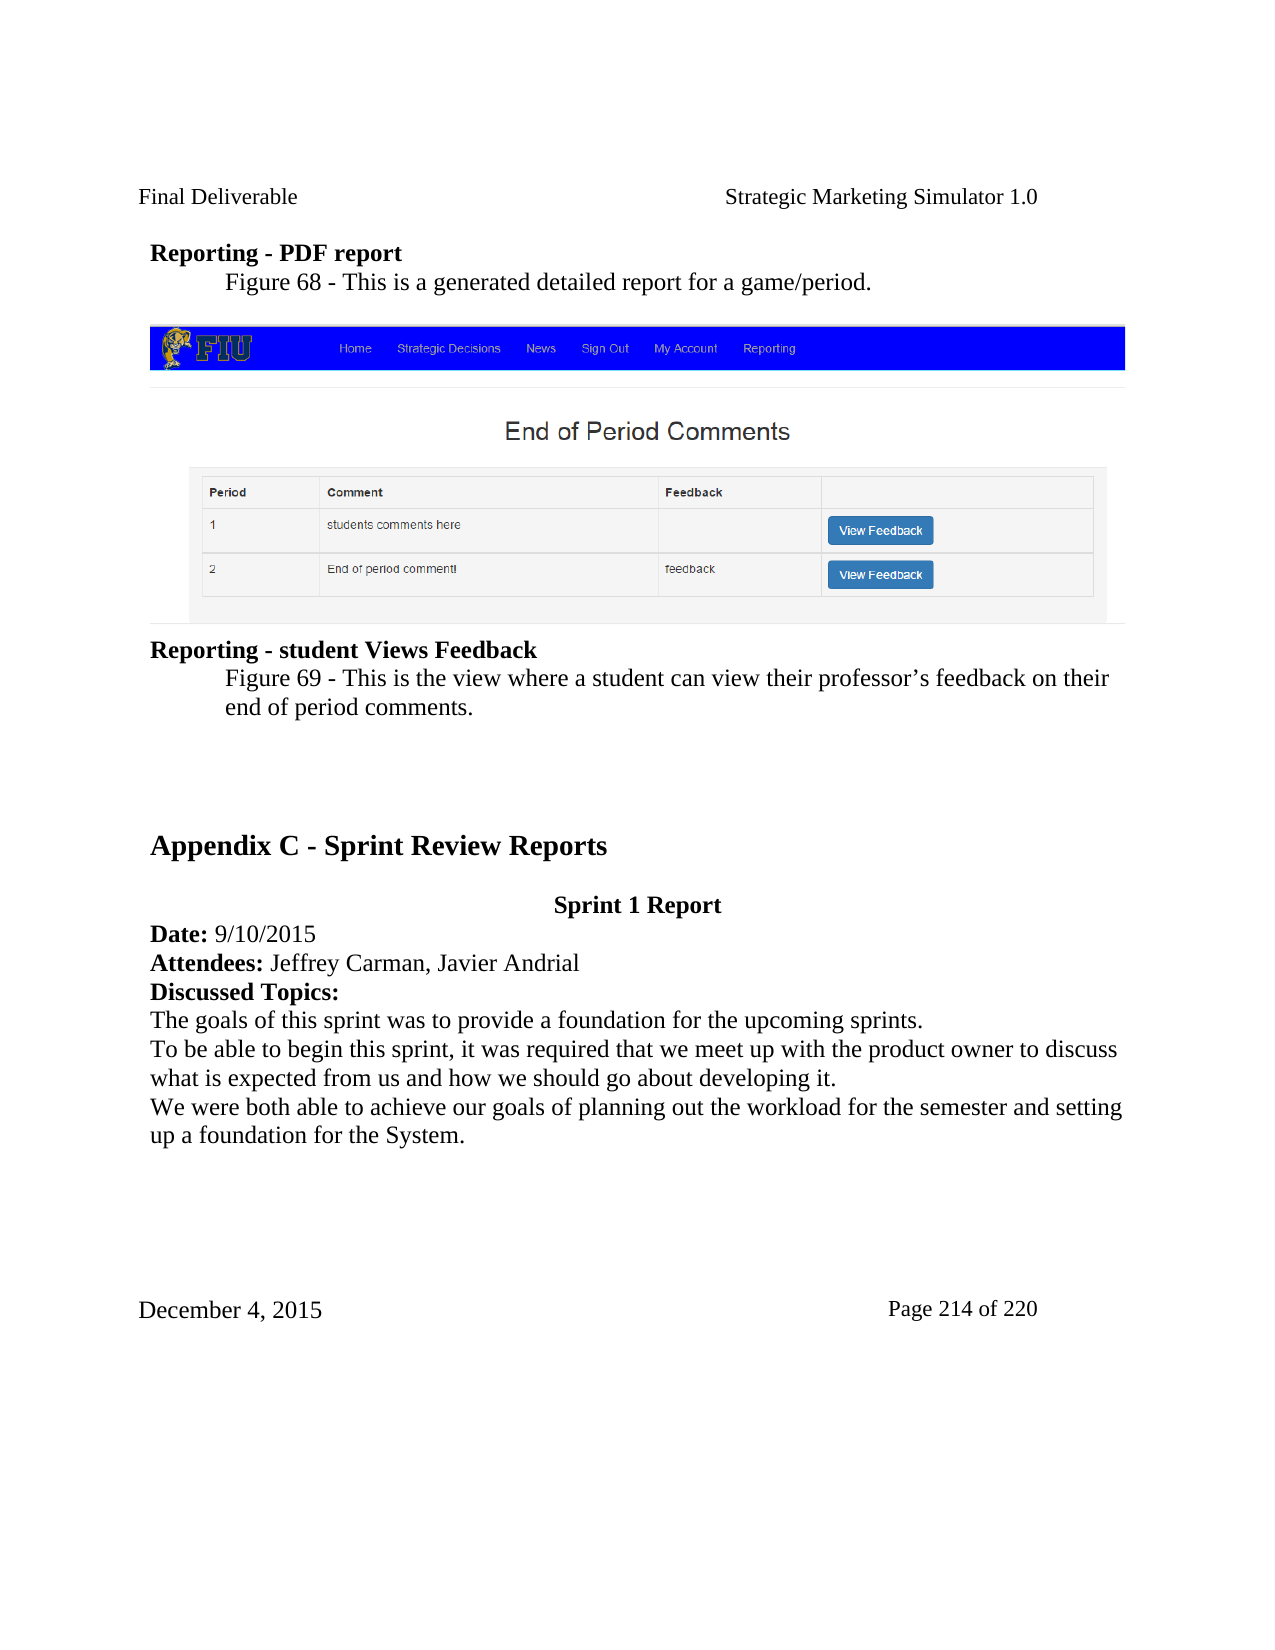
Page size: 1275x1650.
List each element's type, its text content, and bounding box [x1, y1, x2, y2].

text Figure 69 - This is the view where a student can view their professor’s feedback on their end of period comments. [225, 663, 1125, 721]
text Sprint 1 Report [150, 890, 1125, 919]
text Reporting - PDF report [150, 238, 1125, 267]
text Attendees: Jeffrey Carman, Javier Andrial [150, 948, 1125, 977]
text Discussed Topics: [150, 977, 1125, 1005]
text Reporting - student Views Feedback [150, 635, 1125, 663]
text We were both able to achieve our goals of planning out the workload for the semester and setting up a foundation for the System. [150, 1092, 1125, 1149]
text Figure 68 - This is a generated detailed report for a game/period. [225, 267, 1125, 296]
text To be able to begin this sprint, it was required that we meet up with the product owner to discuss what is expected from us and how we should go about developing it. [150, 1034, 1125, 1092]
subtitle Appendix C - Sprint Review Reports [150, 828, 1125, 862]
picture [150, 324, 1125, 635]
text Date: 9/10/2015 [150, 919, 1125, 948]
text The goals of this sprint was to provide a foundation for the upcoming sprints. [150, 1005, 1125, 1034]
